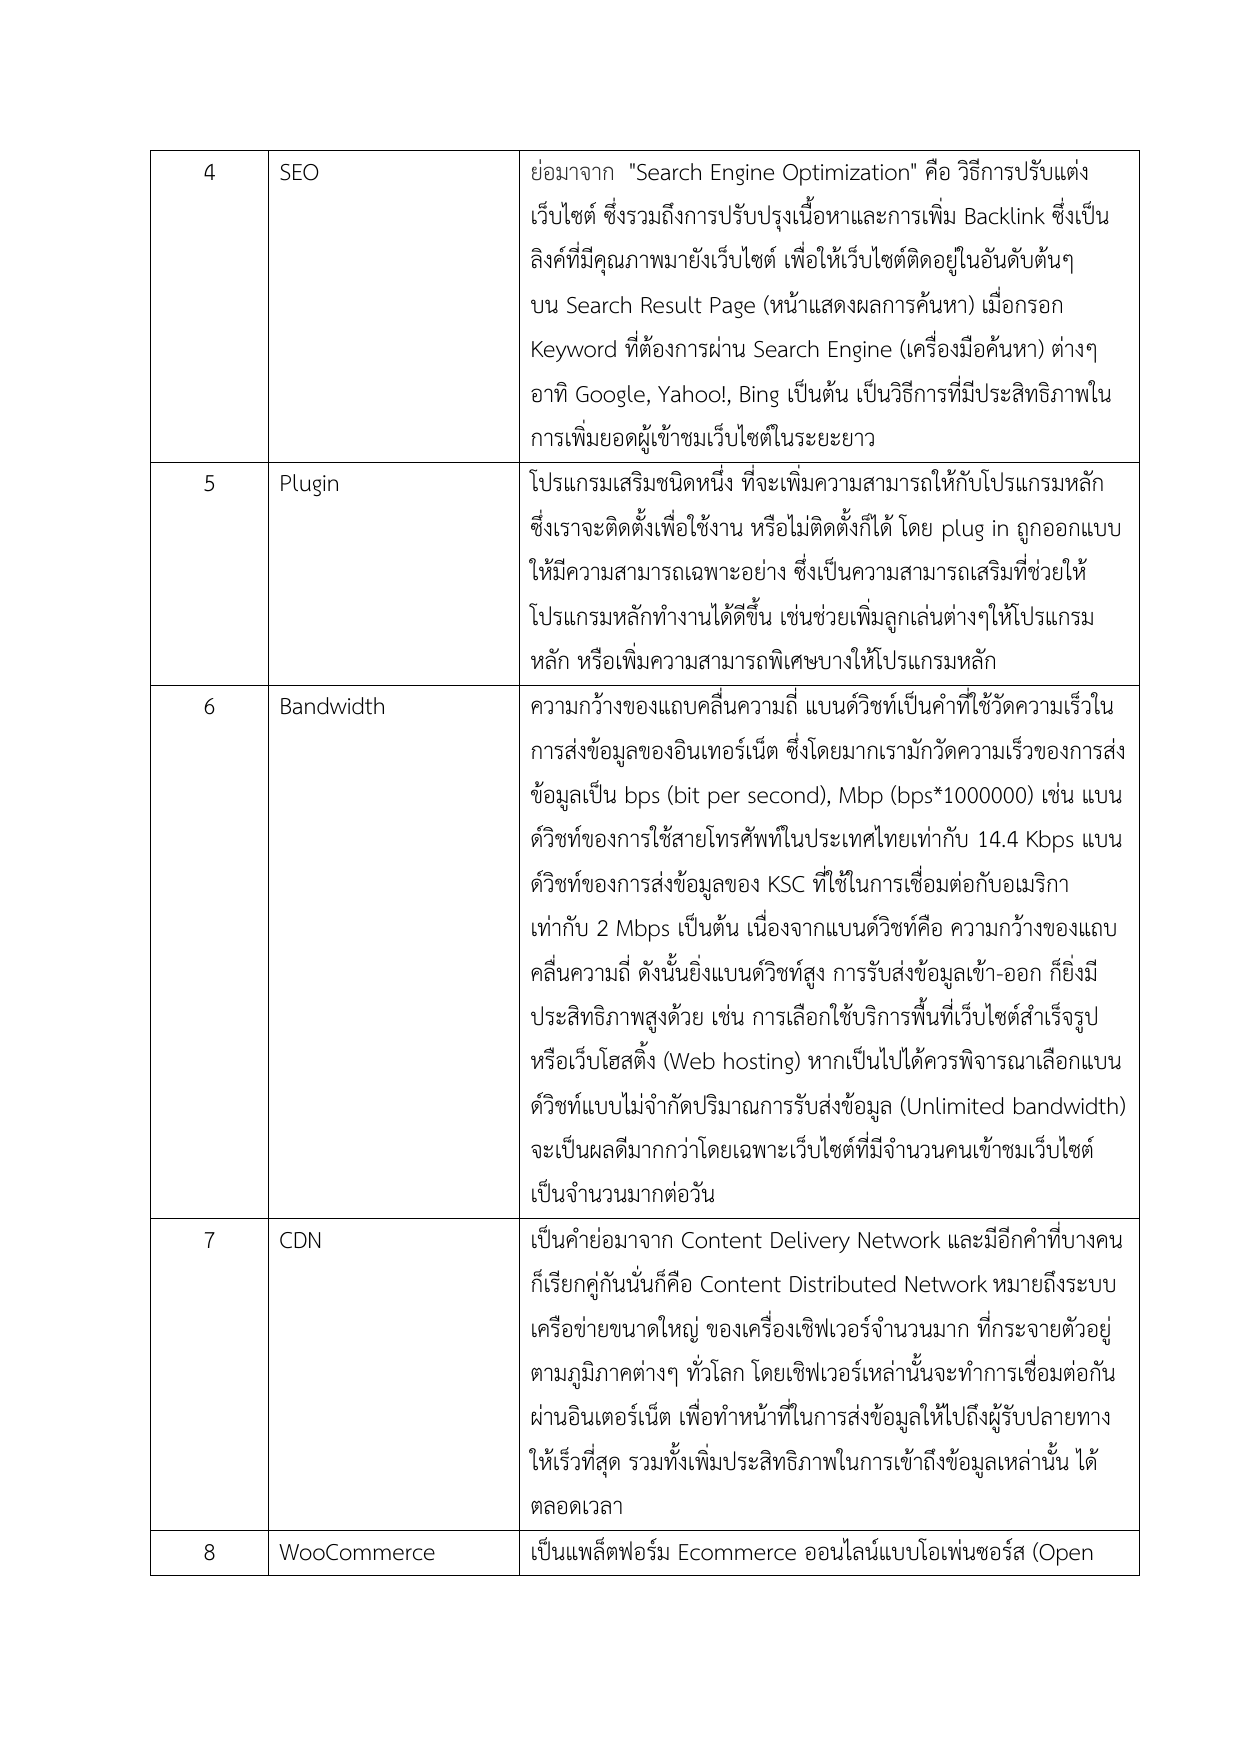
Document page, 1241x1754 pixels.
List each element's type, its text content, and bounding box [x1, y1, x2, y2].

table_header 4 [151, 151, 268, 462]
table_cell ความกว้างของแถบคลื่นความถี่ แบนด์วิชท์เป็นคำที่ใช้วัดความเร็วในการส่งข้อมูลของอินเทอร์เน็ต ซึ่งโดยมากเรามักวัดความเร็วของการส่งข้อมูลเป็น bps (bit per second), Mbp (bps*1000000) เช่น แบนด์วิชท์ของการใช้สายโทรศัพท์ในประเทศไทยเท่ากับ 14.4 Kbps แบนด์วิชท์ของการส่งข้อมูลของ KSC ที่ใช้ในการเชื่อมต่อกับอเมริกาเท่ากับ 2 Mbps เป็นต้น เนื่องจากแบนด์วิชท์คือ ความกว้างของแถบคลื่นความถี่ ดังนั้นยิ่งแบนด์วิชท์สูง การรับส่งข้อมูลเข้า-ออก ก็ยิ่งมีประสิทธิภาพสูงด้วย เช่น การเลือกใช้บริการพื้นที่เว็บไซต์สำเร็จรูปหรือเว็บโฮสติ้ง (Web hosting) หากเป็นไปได้ควรพิจารณาเลือกแบนด์วิชท์แบบไม่จำกัดปริมาณการรับส่งข้อมูล (Unlimited bandwidth) จะเป็นผลดีมากกว่าโดยเฉพาะเว็บไซต์ที่มีจำนวนคนเข้าชมเว็บไซต์เป็นจำนวนมากต่อวัน [520, 686, 1139, 1218]
table_header ย่อมาจาก "Search Engine Optimization" คือ วิธีการปรับแต่งเว็บไซต์ ซึ่งรวมถึงการปรับปรุงเนื้อหาและการเพิ่ม Backlink ซึ่งเป็นลิงค์ที่มีคุณภาพมายังเว็บไซต์ เพื่อให้เว็บไซต์ติดอยู่ในอันดับต้นๆ บน Search Result Page (หน้าแสดงผลการค้นหา) เมื่อกรอก Keyword ที่ต้องการผ่าน Search Engine (เครื่องมือค้นหา) ต่างๆ อาทิ Google, Yahoo!, Bing เป็นต้น เป็นวิธีการที่มีประสิทธิภาพในการเพิ่มยอดผู้เข้าชมเว็บไซต์ในระยะยาว [520, 151, 1139, 462]
table_cell WooCommerce [269, 1531, 519, 1575]
table_cell 8 [151, 1531, 268, 1575]
table_cell Bandwidth [269, 686, 519, 1218]
table_cell เป็นคำย่อมาจาก Content Delivery Networkและมีอีกคำที่บางคนก็เรียกคู่กันนั่นก็คือ Content Distributed Network หมายถึงระบบเครือข่ายขนาดใหญ่ ของเครื่องเชิฟเวอร์จำนวนมาก ที่กระจายตัวอยู่ตามภูมิภาคต่างๆ ทั่วโลก โดยเชิฟเวอร์เหล่านั้นจะทำการเชื่อมต่อกันผ่านอินเตอร์เน็ต เพื่อทำหน้าที่ในการส่งข้อมูลให้ไปถึงผู้รับปลายทางให้เร็วที่สุด รวมทั้งเพิ่มประสิทธิภาพในการเข้าถึงข้อมูลเหล่านั้น ได้ตลอดเวลา [520, 1219, 1139, 1530]
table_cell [520, 1531, 1139, 1575]
table_cell 6 [151, 686, 268, 1218]
table_header SEO [269, 151, 519, 462]
table_cell Plugin [269, 463, 519, 684]
table_cell โปรแกรมเสริมชนิดหนึ่ง ที่จะเพิ่มความสามารถให้กับโปรแกรมหลัก ซึ่งเราจะติดตั้งเพื่อใช้งาน หรือไม่ติดตั้งก็ได้ โดย plug in ถูกออกแบบให้มีความสามารถเฉพาะอย่าง ซึ่งเป็นความสามารถเสริมที่ช่วยให้โปรแกรมหลักทำงานได้ดีขึ้น เช่นช่วยเพิ่มลูกเล่นต่างๆให้โปรแกรมหลัก หรือเพิ่มความสามารถพิเศษบางให้โปรแกรมหลัก [520, 463, 1139, 684]
table_cell 5 [151, 463, 268, 684]
table_cell 7 [151, 1219, 268, 1530]
table_cell CDN [269, 1219, 519, 1530]
